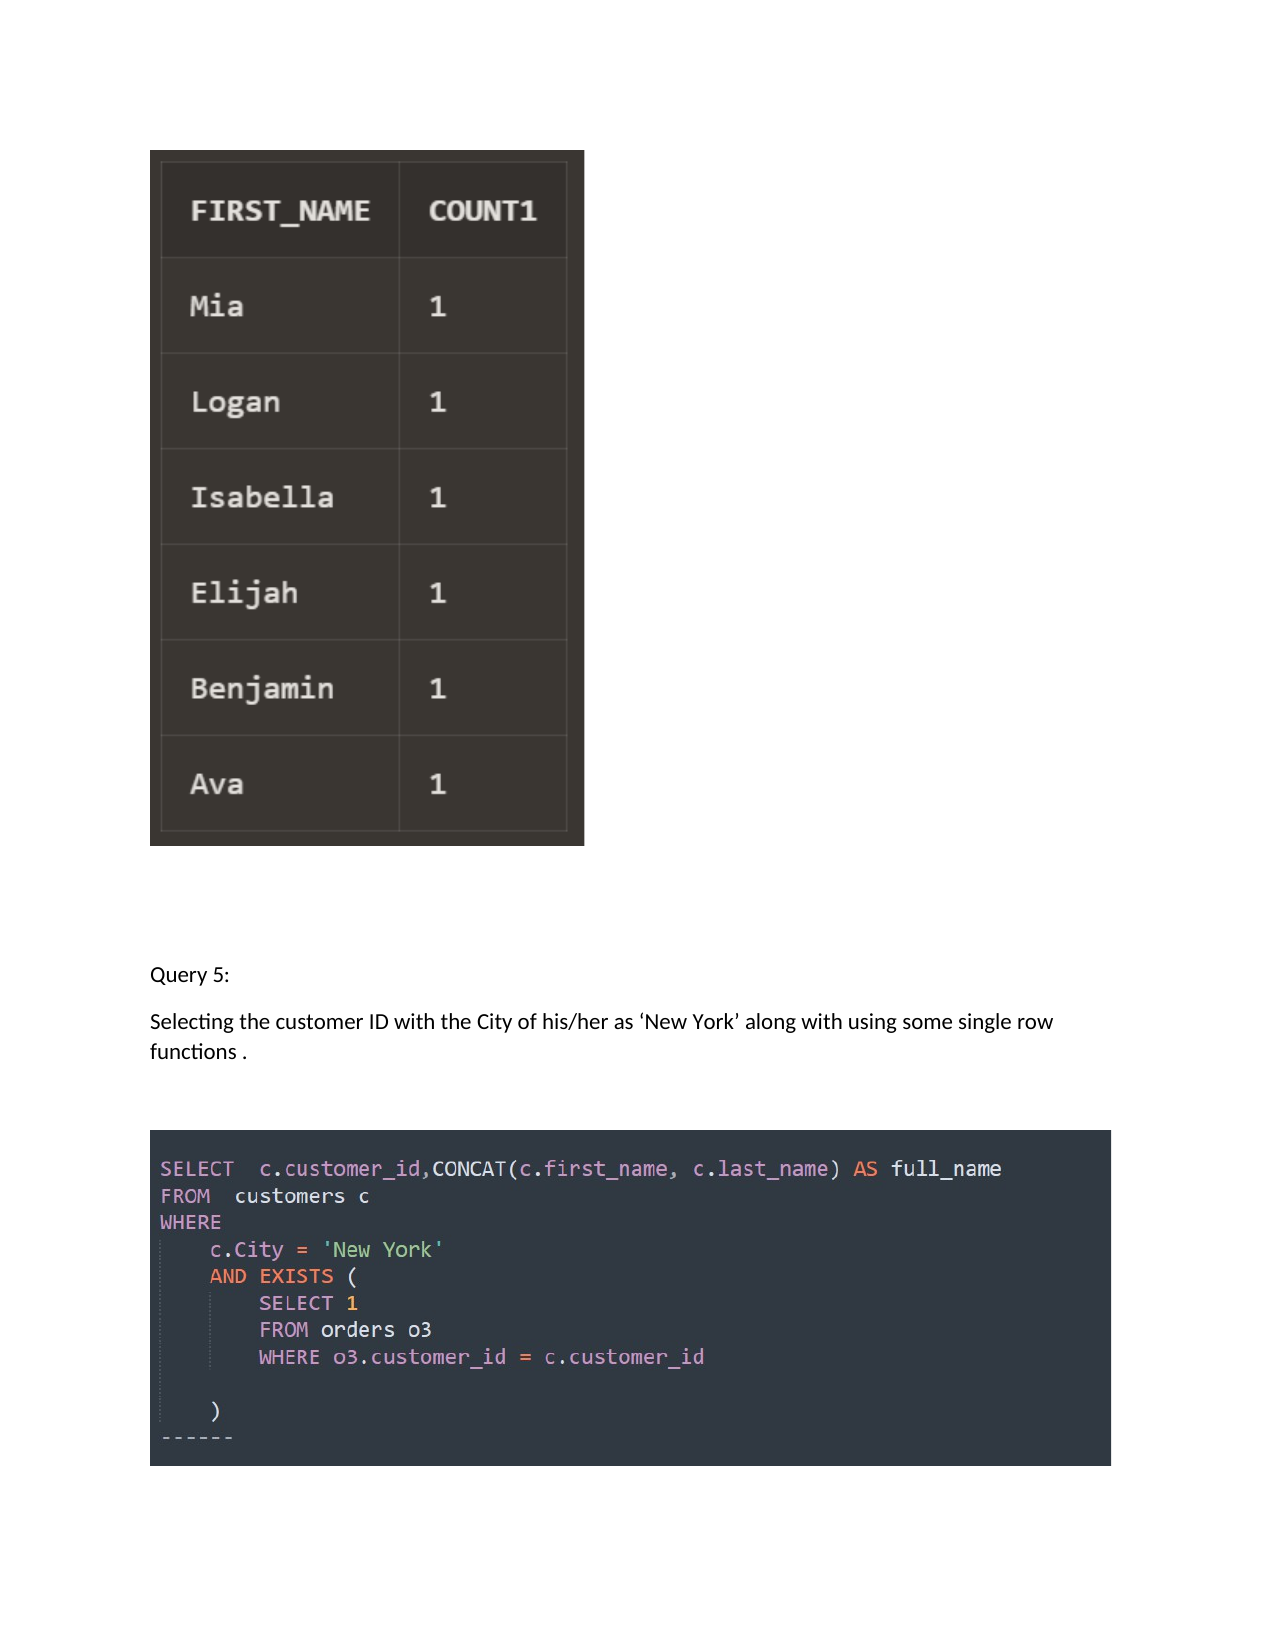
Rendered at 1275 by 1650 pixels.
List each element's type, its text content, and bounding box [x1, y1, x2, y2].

picture [150, 150, 585, 846]
picture [150, 1130, 1112, 1466]
text Selecting the customer ID with the City of his/her as ‘New York’ along with using some single row functions . [150, 1007, 1124, 1065]
text Query 5: [150, 961, 1135, 989]
